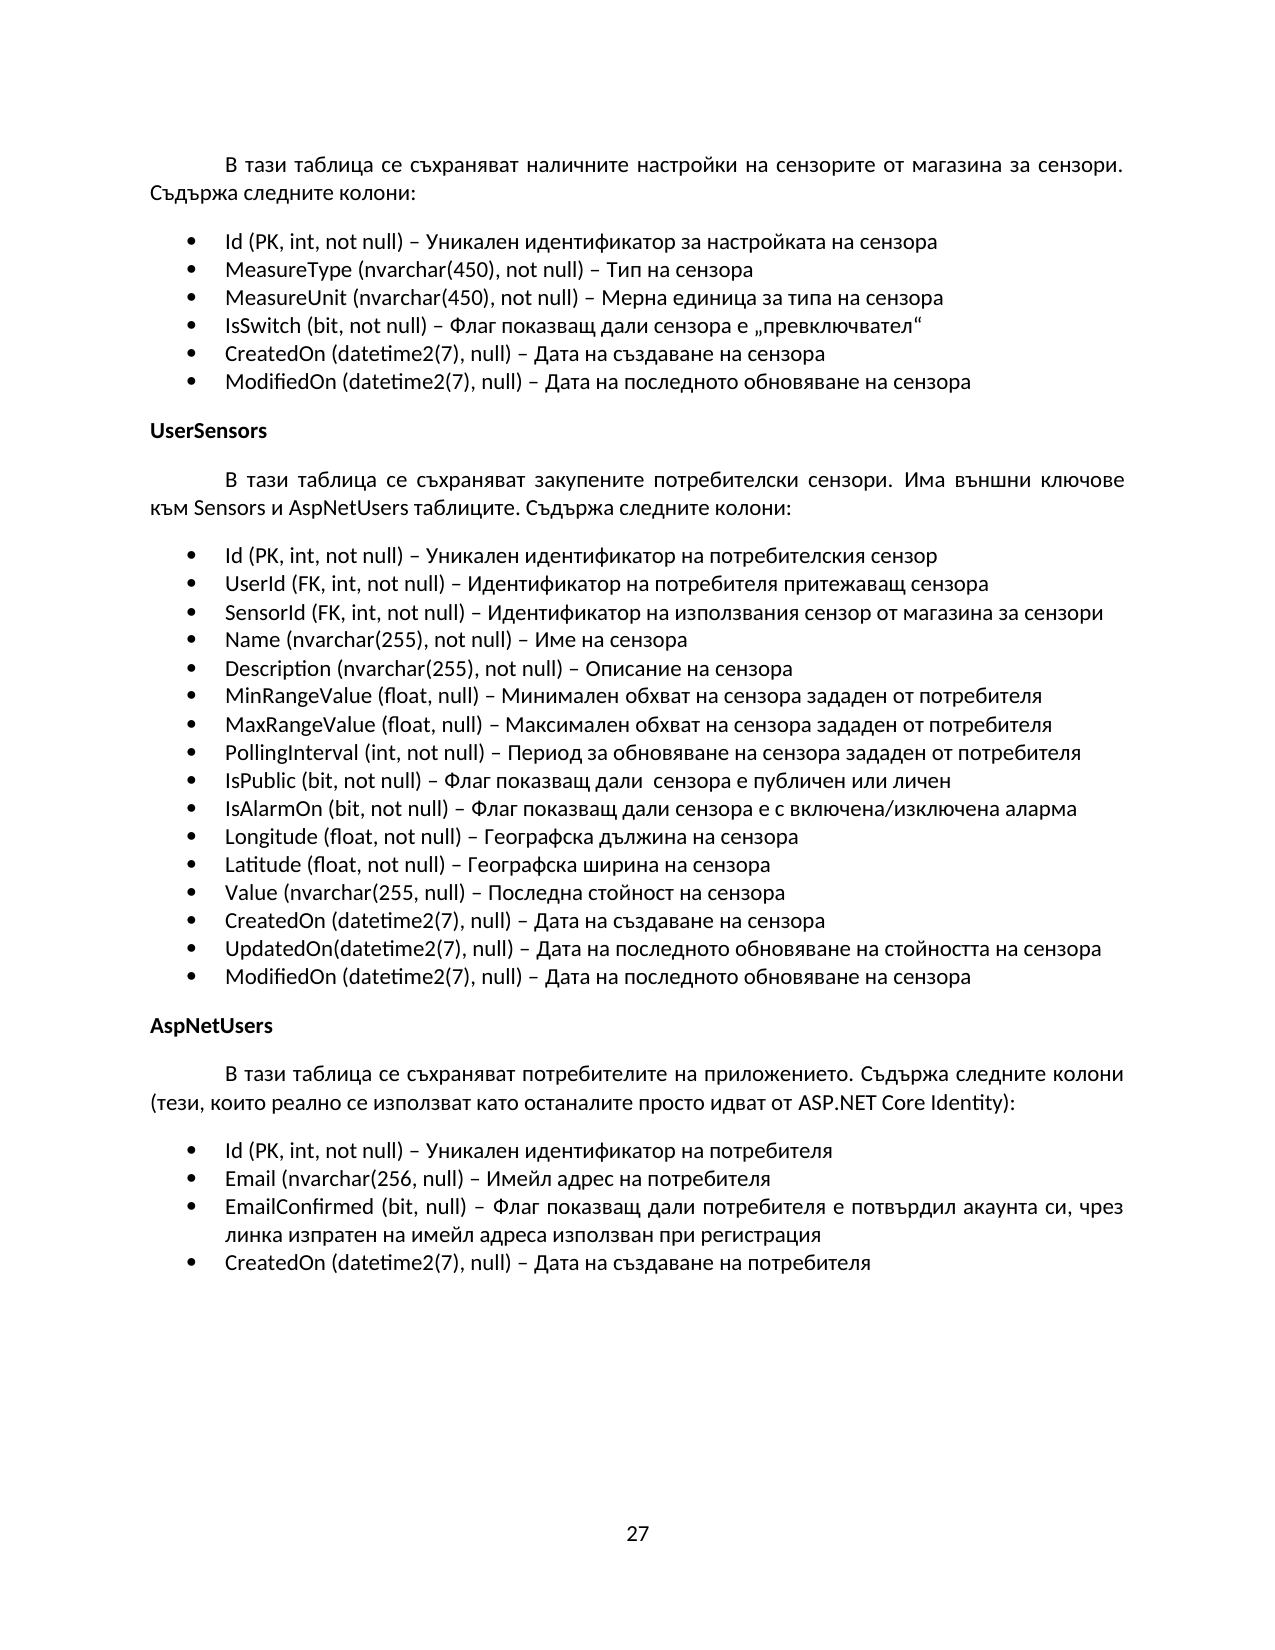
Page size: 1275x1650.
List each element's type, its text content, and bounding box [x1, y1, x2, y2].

list Email (nvarchar(256, null) – Имейл адрес на потребителя [187, 1164, 1125, 1192]
list UserId (FK, int, not null) – Идентификатор на потребителя притежаващ сензора [187, 569, 1125, 598]
list IsAlarmOn (bit, not null) – Флаг показващ дали сензора е с включена/изключена аларма [187, 794, 1125, 822]
list PollingInterval (int, not null) – Период за обновяване на сензора зададен от потребителя [187, 738, 1125, 766]
list EmailConfirmed (bit, null) – Флаг показващ дали потребителя е потвърдил акаунта си, чрез линка изпратен на имейл адреса използван при регистрация [187, 1192, 1125, 1248]
list Latitude (float, not null) – Географска ширина на сензора [187, 850, 1125, 878]
list UpdatedOn(datetime2(7), null) – Дата на последното обновяване на стойността на сензора [187, 934, 1125, 962]
list MaxRangeValue (float, null) – Максимален обхват на сензора зададен от потребителя [187, 710, 1125, 738]
list MinRangeValue (float, null) – Минимален обхват на сензора зададен от потребителя [187, 682, 1125, 710]
list SensorId (FK, int, not null) – Идентификатор на използвания сензор от магазина за сензори [187, 598, 1125, 626]
list ModifiedOn (datetime2(7), null) – Дата на последното обновяване на сензора [187, 962, 1125, 990]
list Description (nvarchar(255), not null) – Описание на сензора [187, 654, 1125, 682]
list Id (PK, int, not null) – Уникален идентификатор на потребителя [187, 1136, 1125, 1164]
text В тази таблица се съхраняват потребителите на приложението. Съдържа следните колони (тези, които реално се използват като останалите просто идват от ASP.NET Core Identity): [150, 1059, 1125, 1116]
list Id (PK, int, not null) – Уникален идентификатор на потребителския сензор [187, 542, 1125, 569]
text UserSensors [150, 416, 1125, 444]
list Value (nvarchar(255, null) – Последна стойност на сензора [187, 878, 1125, 906]
list IsPublic (bit, not null) – Флаг показващ дали сензора е публичен или личен [187, 766, 1125, 794]
text В тази таблица се съхраняват закупените потребителски сензори. Има външни ключове към Sensors и AspNetUsers таблиците. Съдържа следните колони: [150, 465, 1125, 521]
list CreatedOn (datetime2(7), null) – Дата на създаване на сензора [187, 339, 1125, 367]
list Name (nvarchar(255), not null) – Име на сензора [187, 626, 1125, 654]
text В тази таблица се съхраняват наличните настройки на сензорите от магазина за сензори. Съдържа следните колони: [150, 150, 1125, 206]
list CreatedOn (datetime2(7), null) – Дата на създаване на потребителя [187, 1248, 1125, 1277]
list ModifiedOn (datetime2(7), null) – Дата на последното обновяване на сензора [187, 367, 1125, 395]
list IsSwitch (bit, not null) – Флаг показващ дали сензора е „превключвател“ [187, 311, 1125, 339]
list MeasureUnit (nvarchar(450), not null) – Мерна единица за типа на сензора [187, 283, 1125, 311]
list CreatedOn (datetime2(7), null) – Дата на създаване на сензора [187, 906, 1125, 934]
list Longitude (float, not null) – Географска дължина на сензора [187, 822, 1125, 850]
list MeasureType (nvarchar(450), not null) – Тип на сензора [187, 255, 1125, 283]
list Id (PK, int, not null) – Уникален идентификатор за настройката на сензора [187, 227, 1125, 255]
text AspNetUsers [150, 1011, 1125, 1039]
